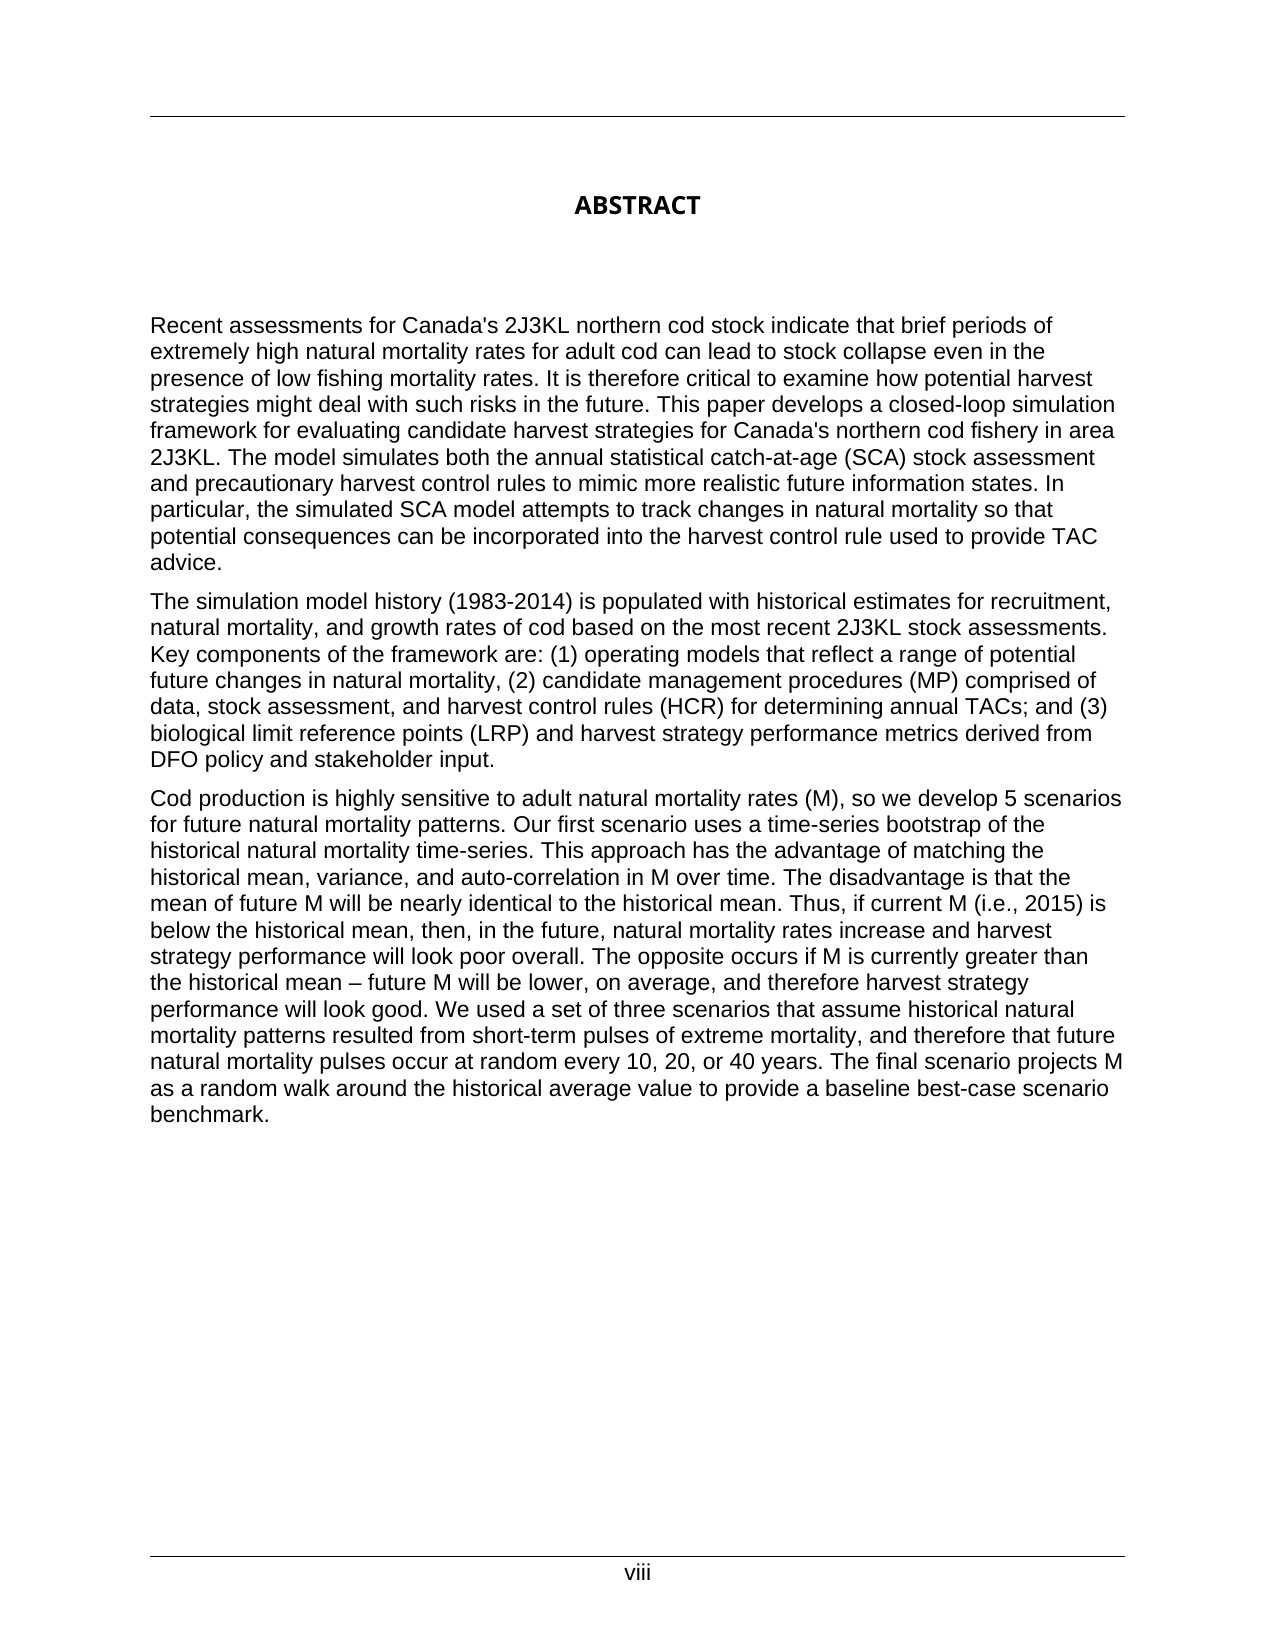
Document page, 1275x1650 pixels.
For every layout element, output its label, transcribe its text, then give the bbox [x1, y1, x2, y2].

text Cod production is highly sensitive to adult natural mortality rates (M), so we develop 5 scenarios for future natural mortality patterns. Our first scenario uses a time-series bootstrap of the historical natural mortality time-series. This approach has the advantage of matching the historical mean, variance, and auto-correlation in M over time. The disadvantage is that the mean of future M will be nearly identical to the historical mean. Thus, if current M (i.e., 2015) is below the historical mean, then, in the future, natural mortality rates increase and harvest strategy performance will look poor overall. The opposite occurs if M is currently greater than the historical mean – future M will be lower, on average, and therefore harvest strategy performance will look good. We used a set of three scenarios that assume historical natural mortality patterns resulted from short-term pulses of extreme mortality, and therefore that future natural mortality pulses occur at random every 10, 20, or 40 years. The final scenario projects M as a random walk around the historical average value to provide a baseline best-case scenario benchmark. [150, 785, 1125, 1127]
text Recent assessments for Canada's 2J3KL northern cod stock indicate that brief periods of extremely high natural mortality rates for adult cod can lead to stock collapse even in the presence of low fishing mortality rates. It is therefore critical to examine how potential harvest strategies might deal with such risks in the future. This paper develops a closed-loop simulation framework for evaluating candidate harvest strategies for Canada's northern cod fishery in area 2J3KL. The model simulates both the annual statistical catch-at-age (SCA) stock assessment and precautionary harvest control rules to mimic more realistic future information states. In particular, the simulated SCA model attempts to track changes in natural mortality so that potential consequences can be incorporated into the harvest control rule used to provide TAC advice. [150, 312, 1125, 575]
text The simulation model history (1983-2014) is populated with historical estimates for recruitment, natural mortality, and growth rates of cod based on the most recent 2J3KL stock assessments. Key components of the framework are: (1) operating models that reflect a range of potential future changes in natural mortality, (2) candidate management procedures (MP) comprised of data, stock assessment, and harvest control rules (HCR) for determining annual TACs; and (3) biological limit reference points (LRP) and harvest strategy performance metrics derived from DFO policy and stakeholder input. [150, 588, 1125, 772]
subtitle Abstract [150, 187, 1125, 222]
